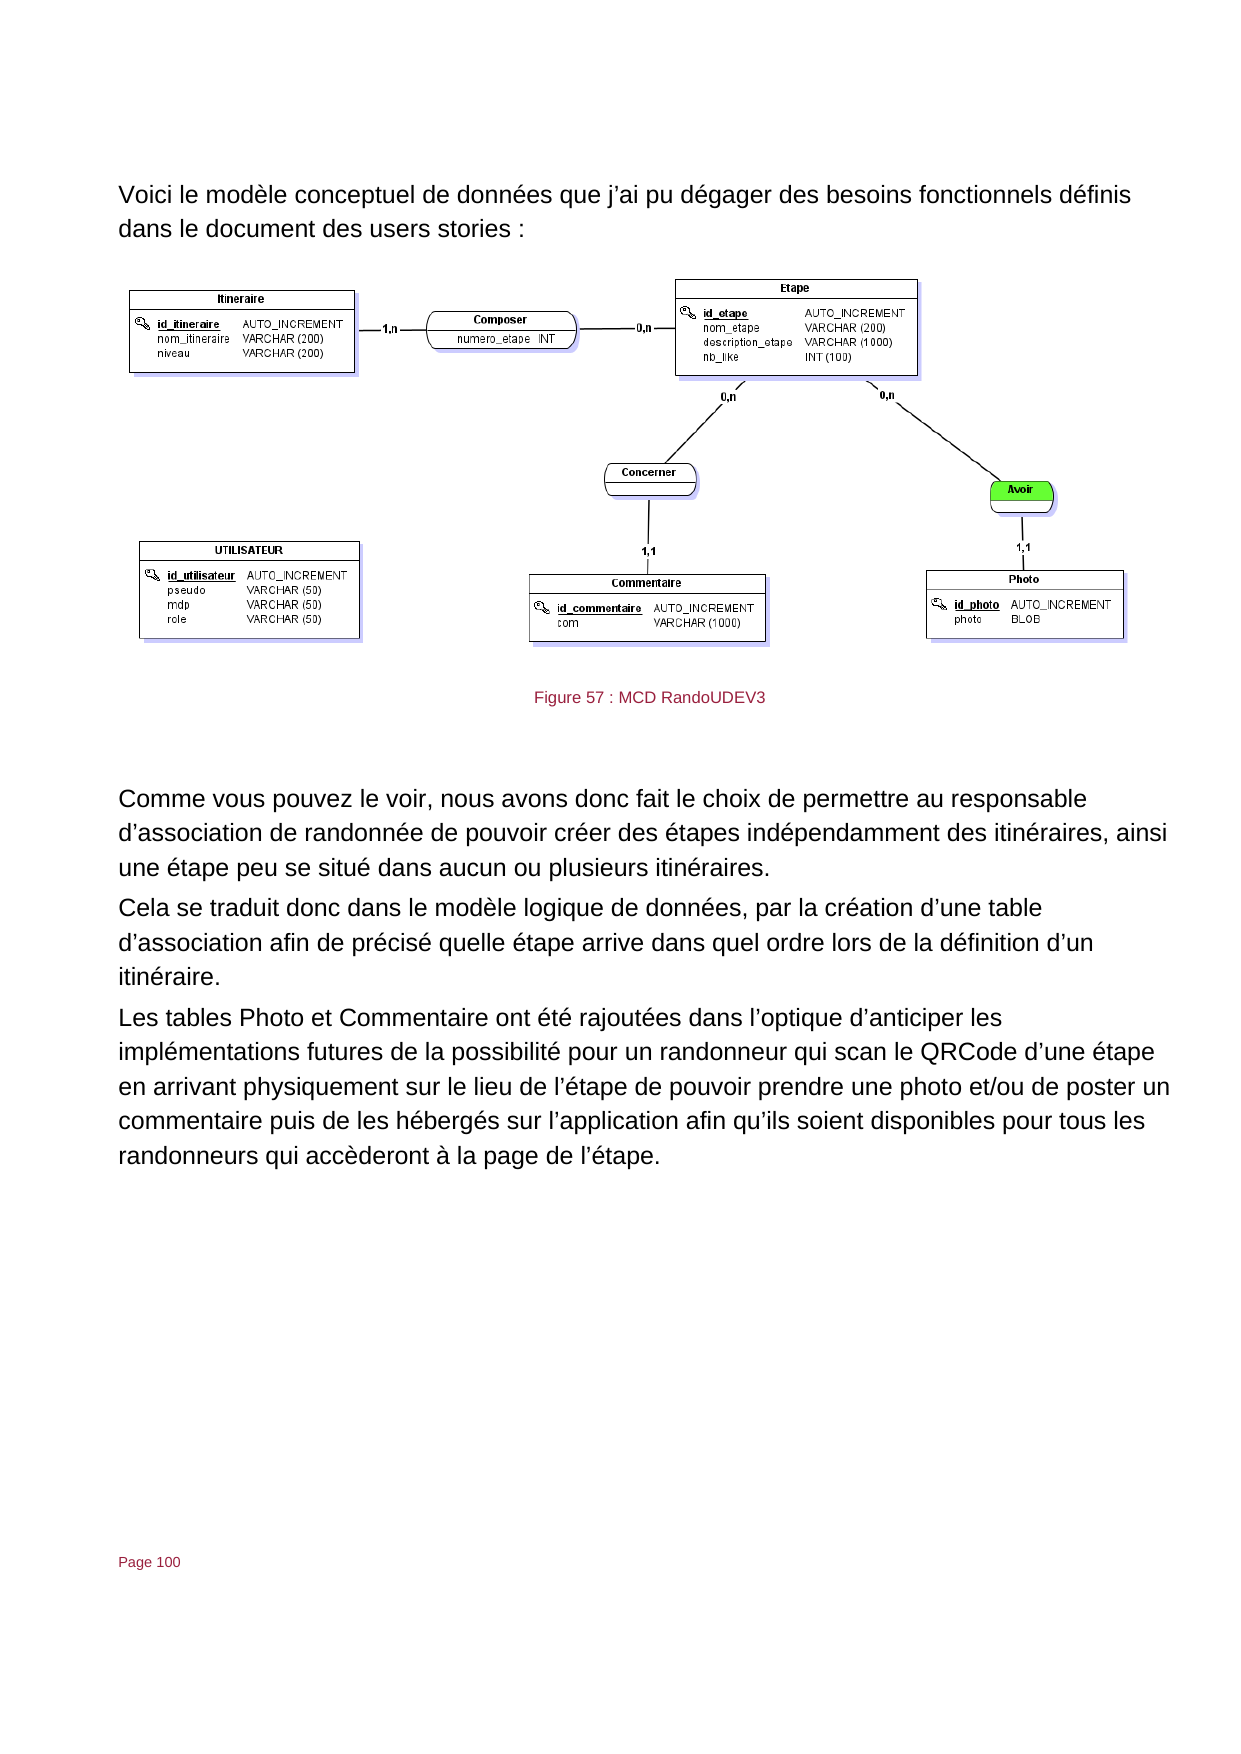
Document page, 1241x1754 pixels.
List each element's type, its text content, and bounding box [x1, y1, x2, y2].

picture [118, 255, 1137, 678]
text Comme vous pouvez le voir, nous avons donc fait le choix de permettre au responsable d’association de randonnée de pouvoir créer des étapes indépendamment des itinéraires, ainsi une étape peu se situé dans aucun ou plusieurs itinéraires. [118, 783, 1181, 881]
text Les tables Photo et Commentaire ont été rajoutées dans l’optique d’anticiper les implémentations futures de la possibilité pour un randonneur qui scan le QRCode d’une étape en arrivant physiquement sur le lieu de l’étape de pouvoir prendre une photo et/ou de poster un commentaire puis de les hébergés sur l’application afin qu’ils soient disponibles pour tous les randonneurs qui accèderont à la page de l’étape. [118, 1003, 1181, 1169]
text Voici le modèle conceptuel de données que j’ai pu dégager des besoins fonctionnels définis dans le document des users stories : [118, 180, 1181, 243]
text Cela se traduit donc dans le modèle logique de données, par la création d’une table d’association afin de précisé quelle étape arrive dans quel ordre lors de la définition d’un itinéraire. [118, 893, 1181, 991]
text Figure : MCD RandoUDEV3 [118, 688, 1181, 707]
